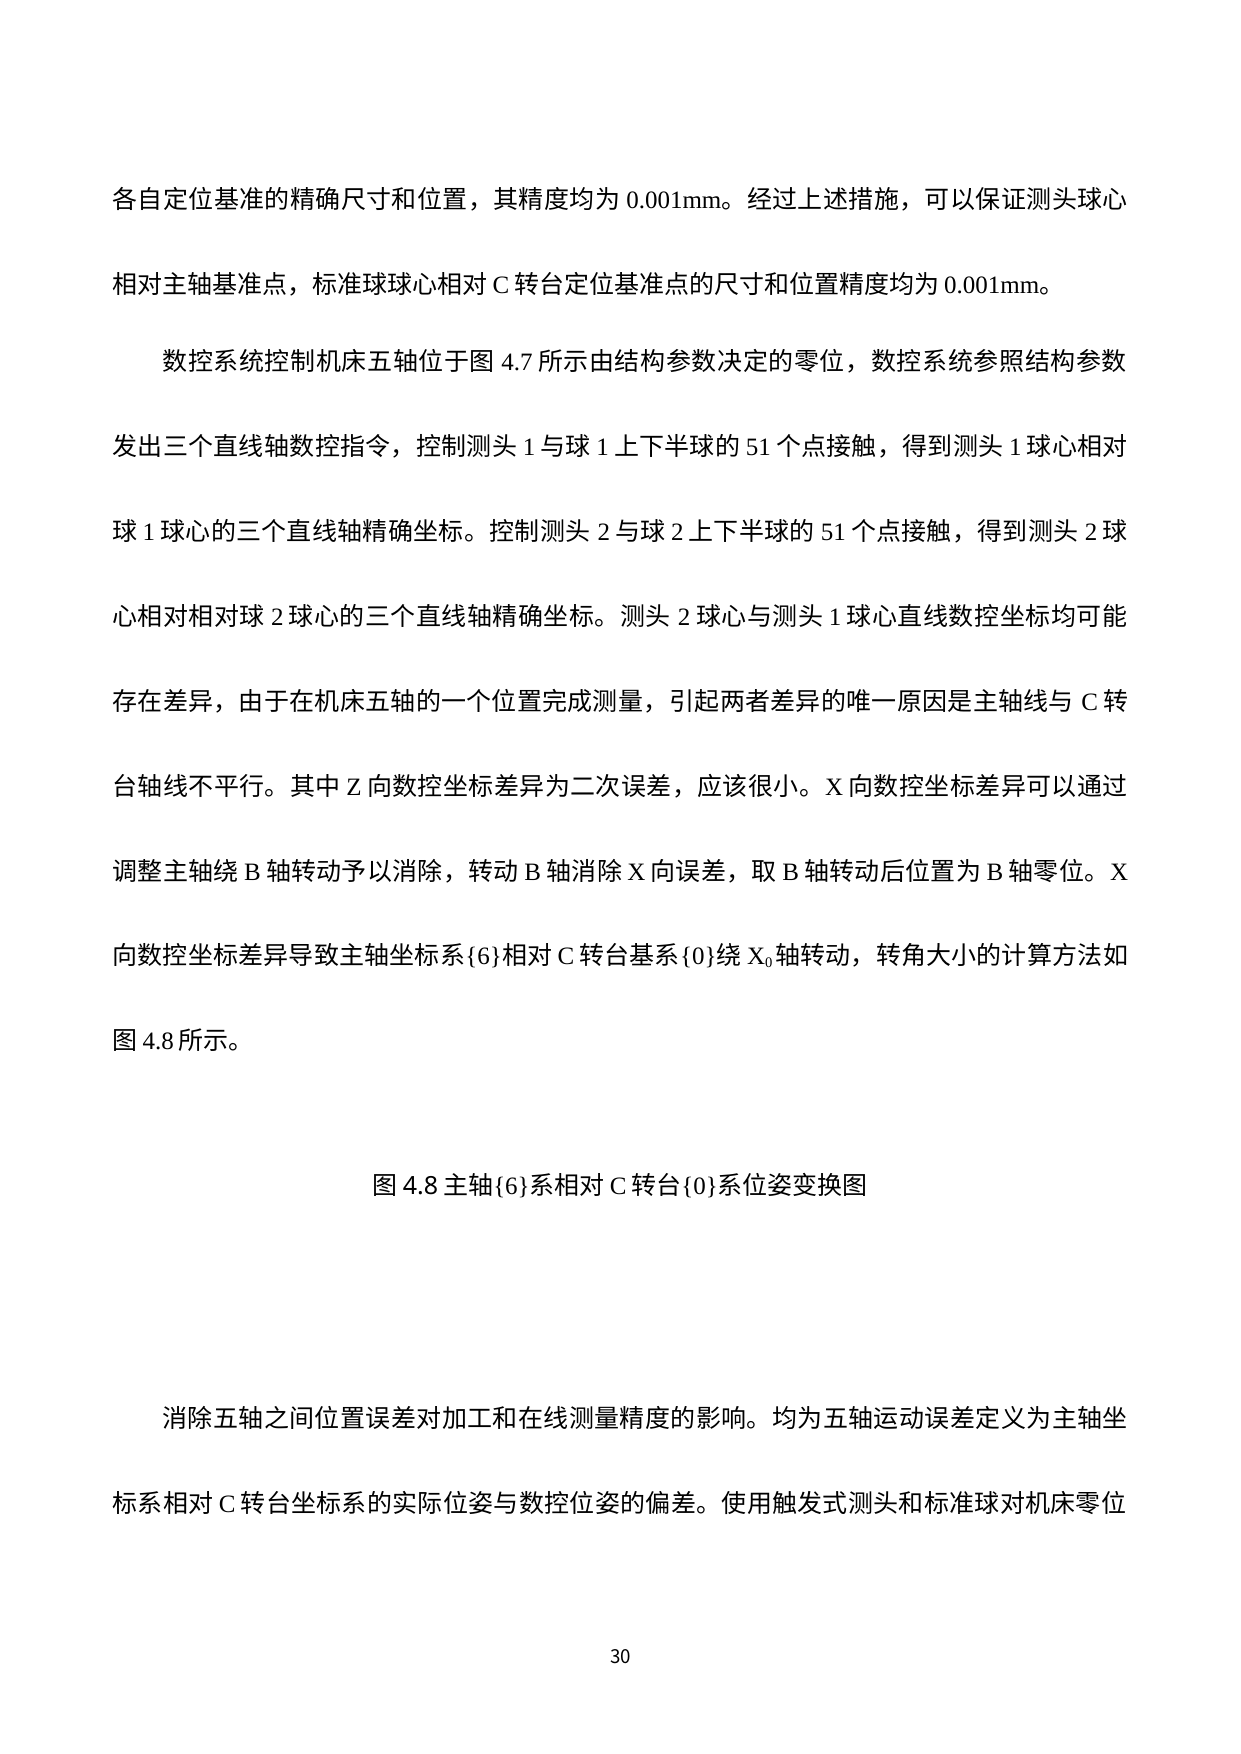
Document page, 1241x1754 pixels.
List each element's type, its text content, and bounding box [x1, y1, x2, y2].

text 图4.8主轴{6}系相对C转台{0}系位姿变换图 [112, 1150, 1128, 1218]
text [112, 1382, 1128, 1535]
text 数控系统控制机床五轴位于图4.7所示由结构参数决定的零位，数控系统参照结构参数发出三个直线轴数控指令，控制测头1与球1上下半球的51个点接触，得到测头1球心相对球1球心的三个直线轴精确坐标。控制测头2与球2上下半球的51个点接触，得到测头2球心相对相对球2球心的三个直线轴精确坐标。测头2球心与测头1球心直线数控坐标均可能存在差异，由于在机床五轴的一个位置完成测量，引起两者差异的唯一原因是主轴线与C转台轴线不平行。其中Z向数控坐标差异为二次误差，应该很小。X向数控坐标差异可以通过调整主轴绕B轴转动予以消除，转动B轴消除X向误差，取B轴转动后位置为B轴零位。X向数控坐标差异导致主轴坐标系{6}相对C转台基系{0}绕X0轴转动，转角大小的计算方法如图4.8所示。 [112, 326, 1128, 1073]
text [112, 164, 1128, 317]
